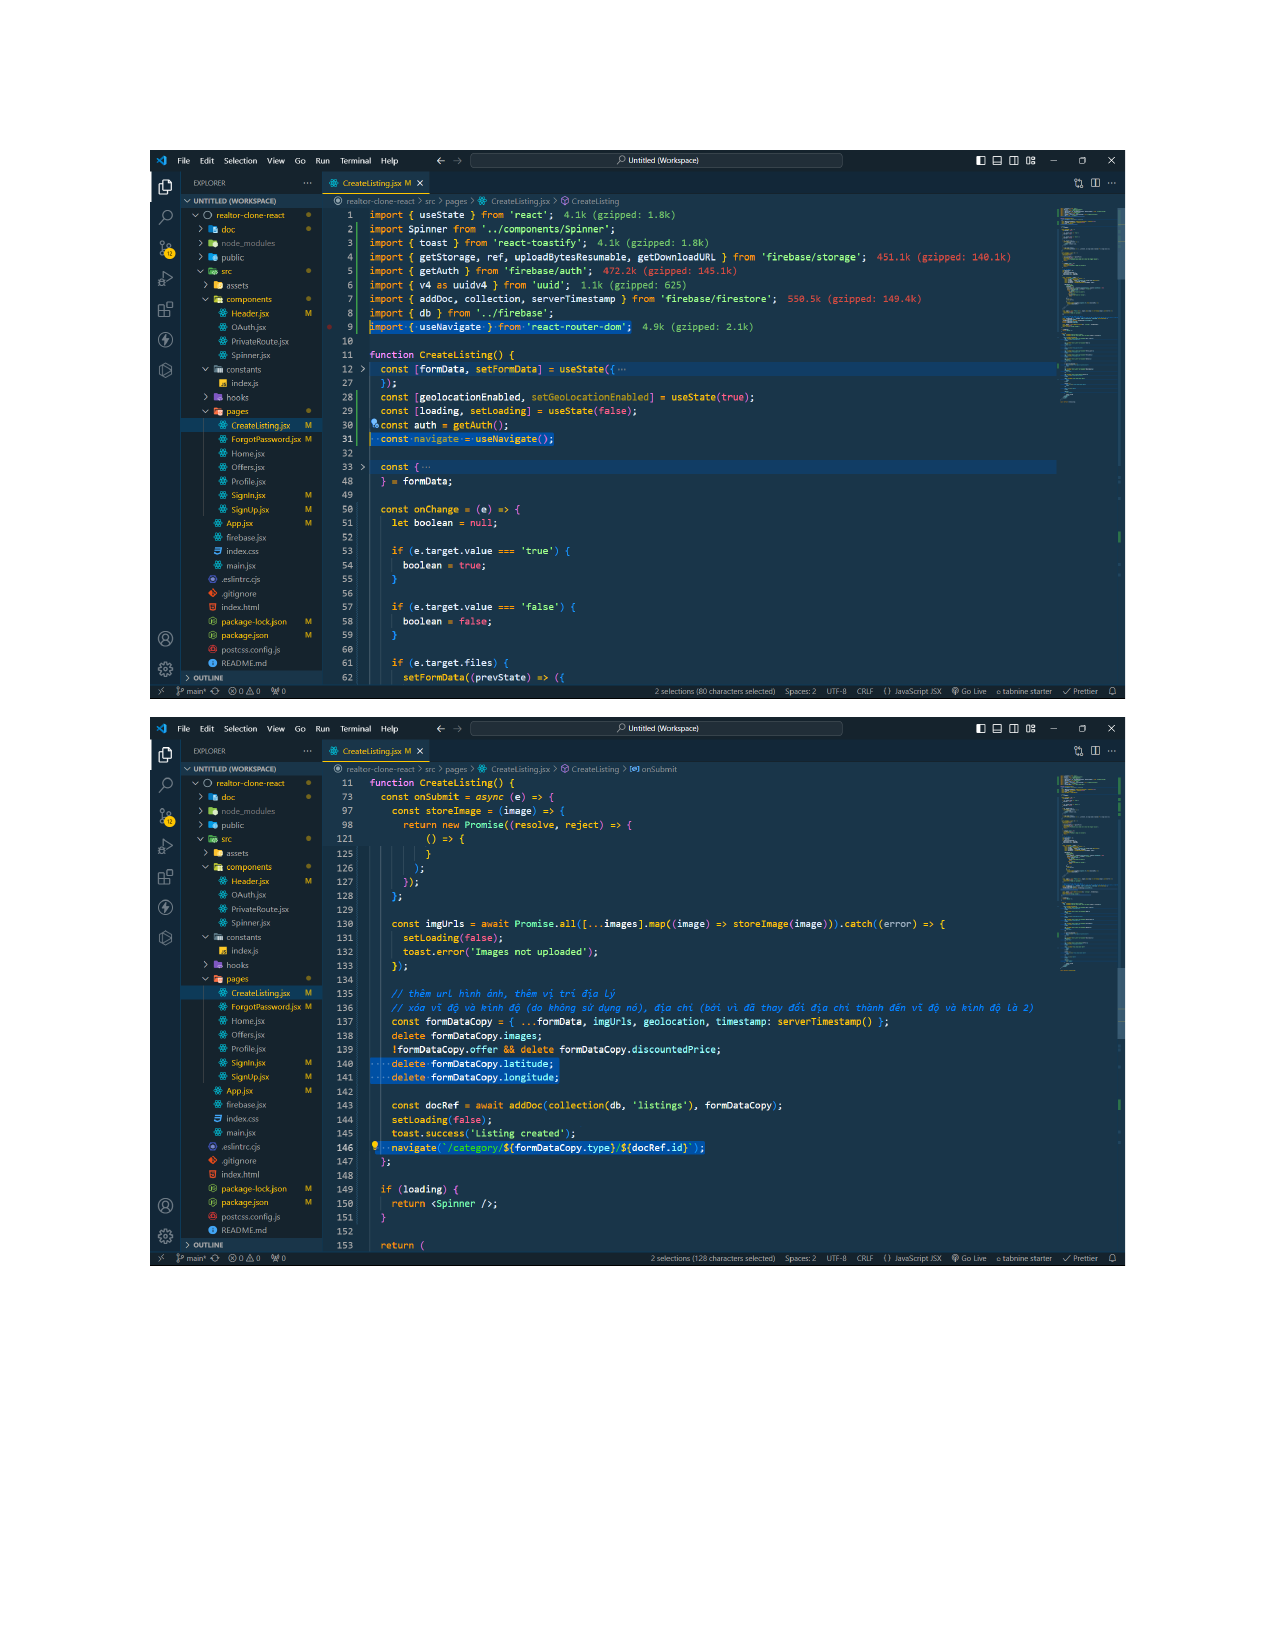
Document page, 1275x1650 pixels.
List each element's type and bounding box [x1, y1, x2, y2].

picture [150, 717, 1125, 1266]
picture [150, 150, 1125, 699]
